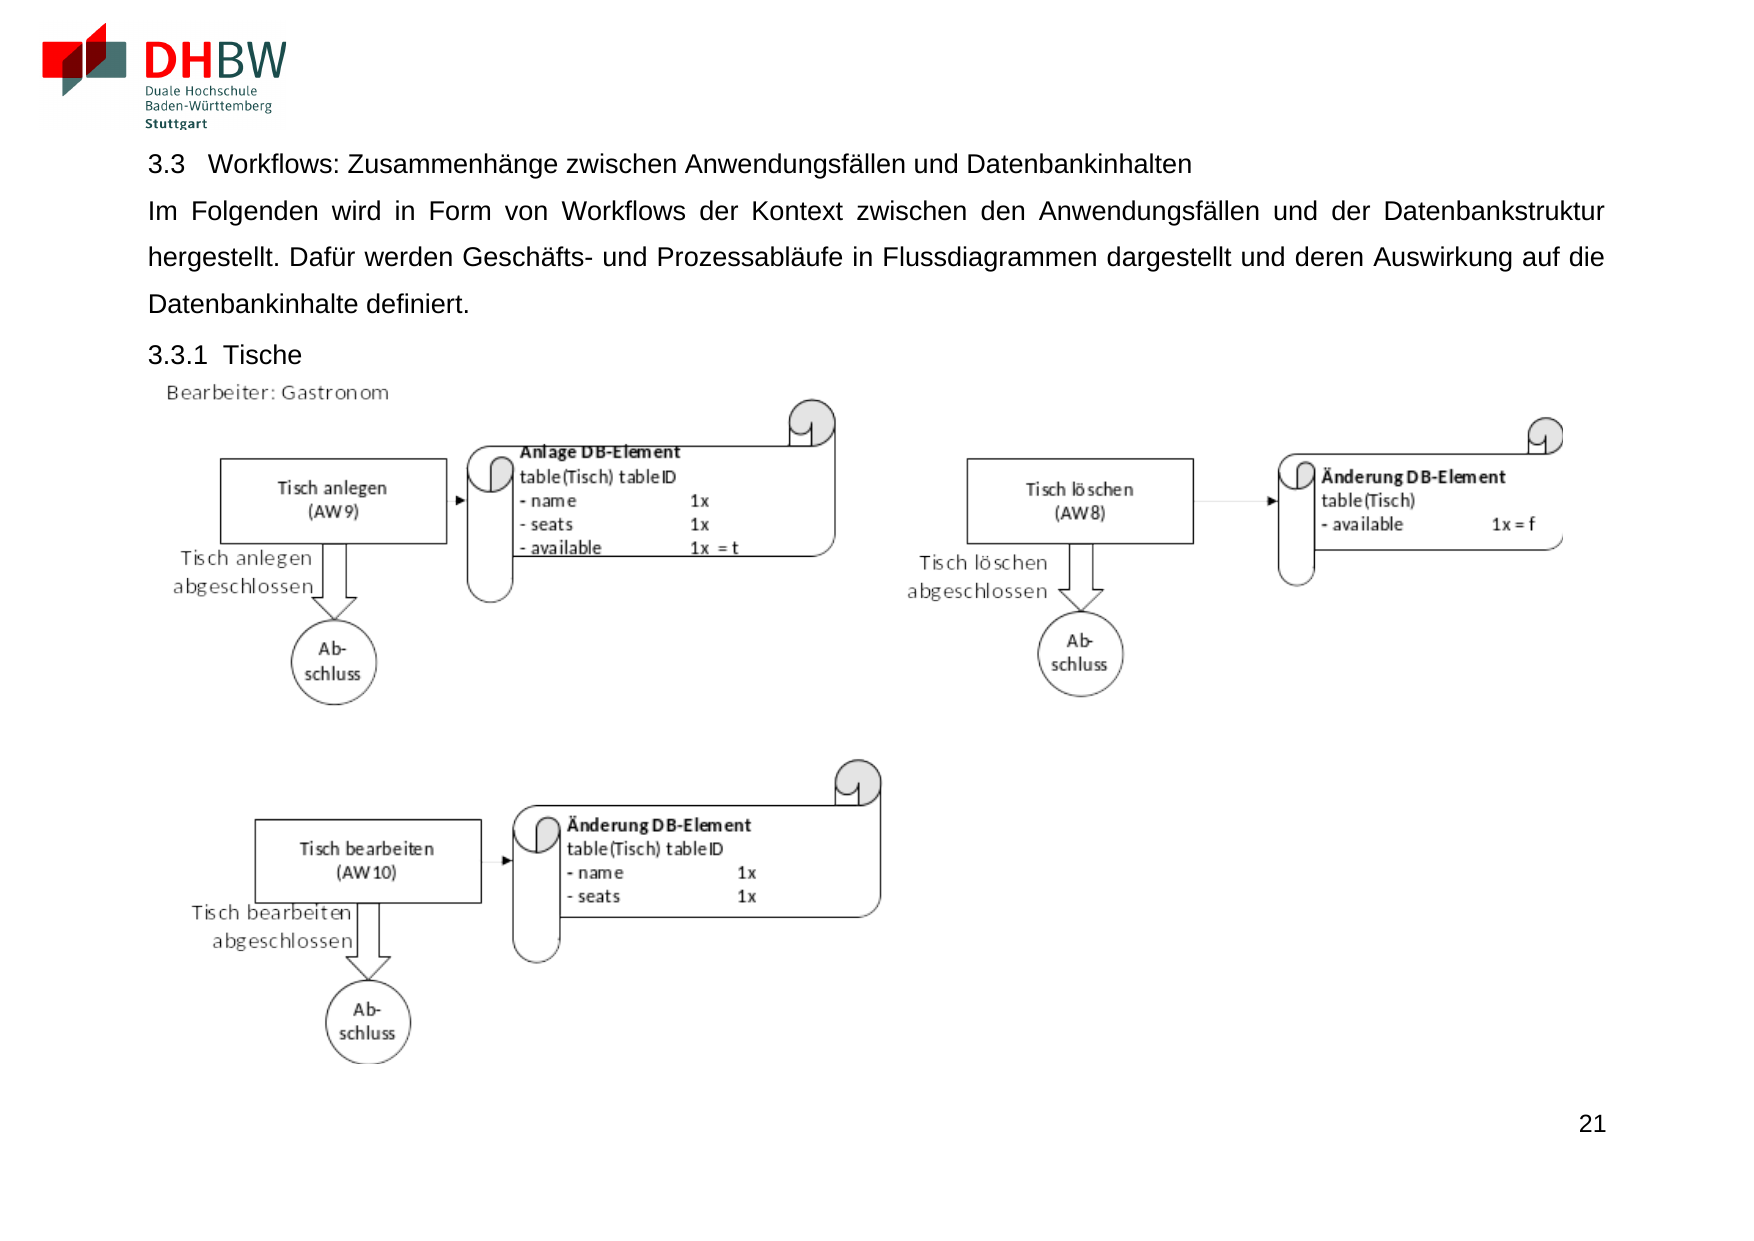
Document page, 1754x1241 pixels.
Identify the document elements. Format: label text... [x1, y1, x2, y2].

text Im Folgenden wird in Form von Workflows der Kontext zwischen den Anwendungsfällen und der Datenbankstruktur hergestellt. Dafür werden Geschäfts- und Prozessabläufe in Flussdiagrammen dargestellt und deren Auswirkung auf die Datenbankinhalte definiert. [148, 194, 1606, 319]
subtitle Tische [148, 339, 1606, 371]
subtitle Workflows: Zusammenhänge zwischen Anwendungsfällen und Datenbankinhalten [148, 148, 1606, 179]
picture [39, 20, 286, 130]
